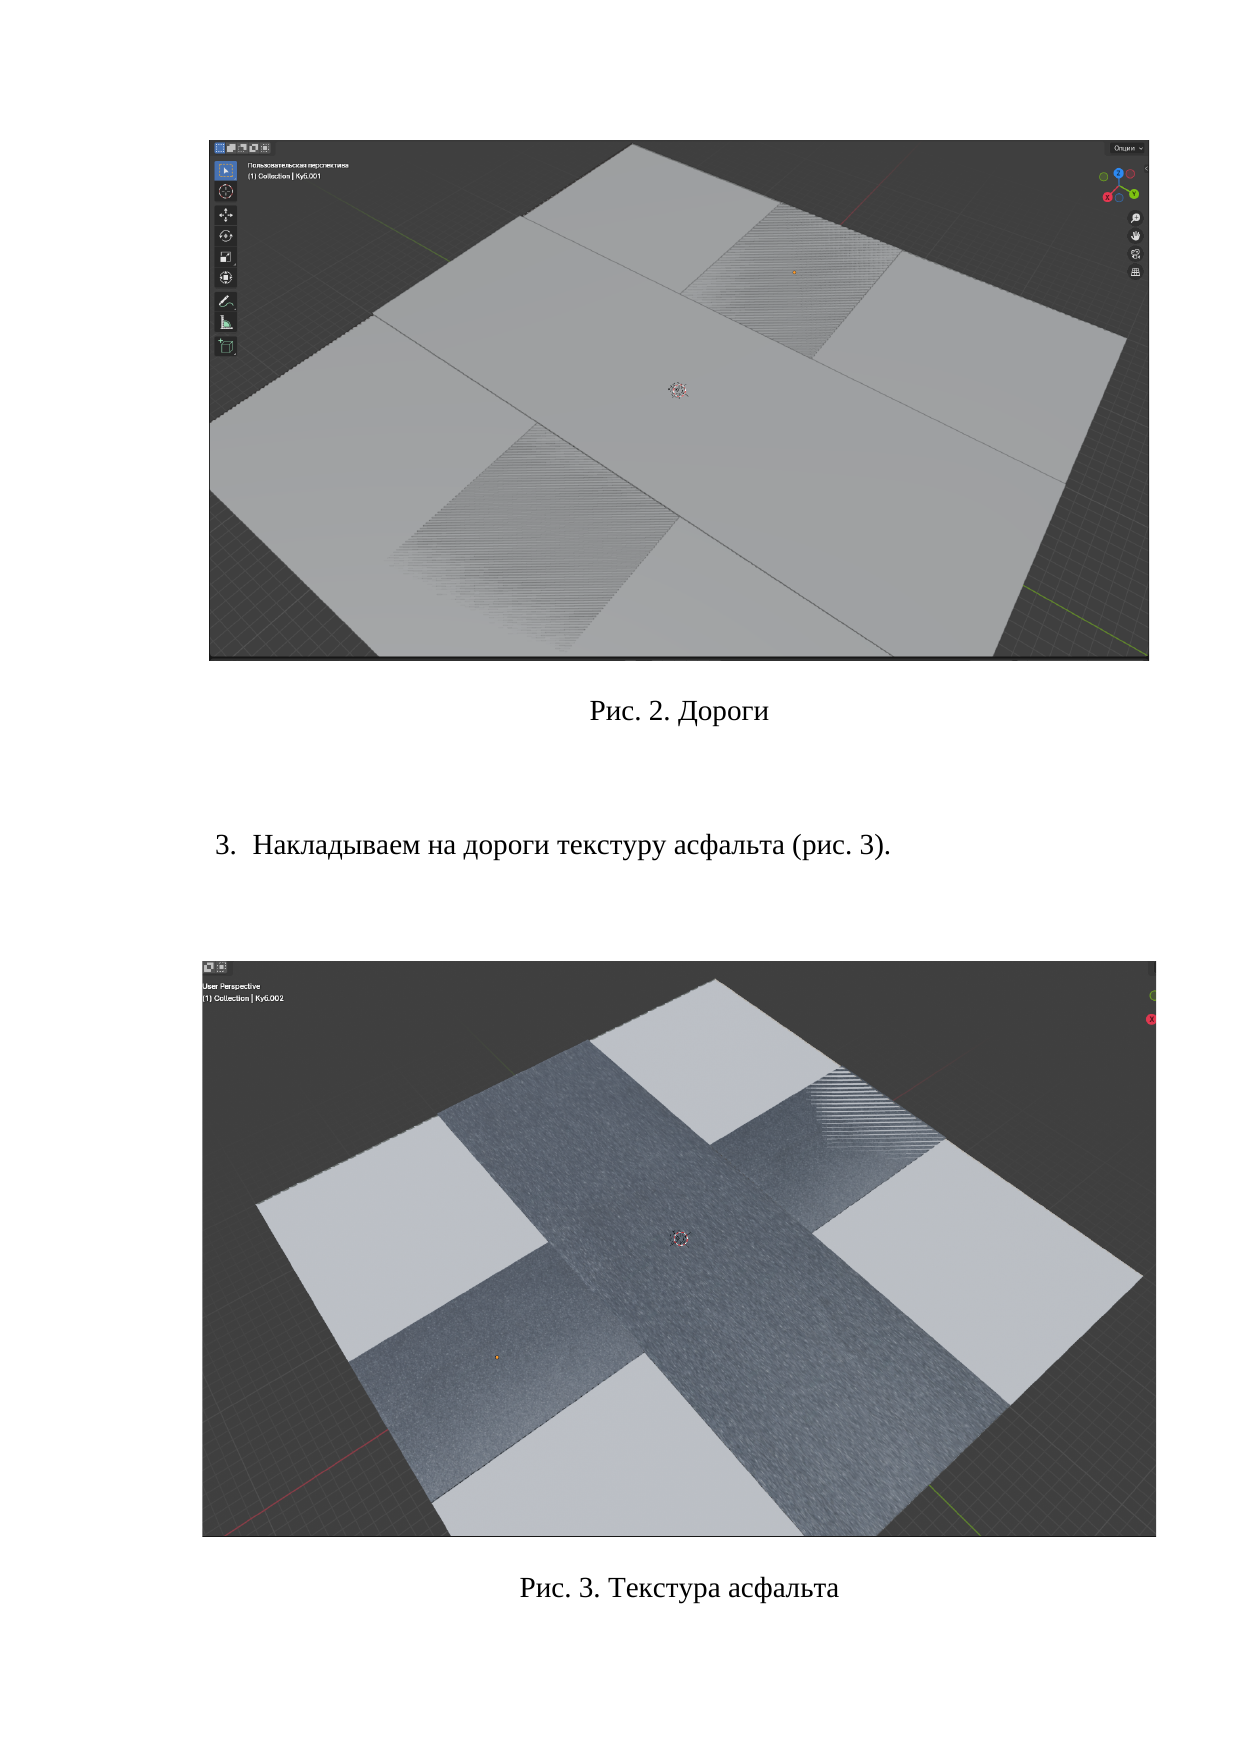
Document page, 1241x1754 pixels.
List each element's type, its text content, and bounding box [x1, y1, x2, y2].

picture [209, 140, 1150, 661]
list Накладываем на дороги текстуру асфальта (рис. 3). [215, 827, 1181, 861]
text Рис. 3. Текстура асфальта [177, 1570, 1181, 1604]
picture [202, 961, 1157, 1537]
text Рис. 2. Дороги [177, 693, 1181, 727]
